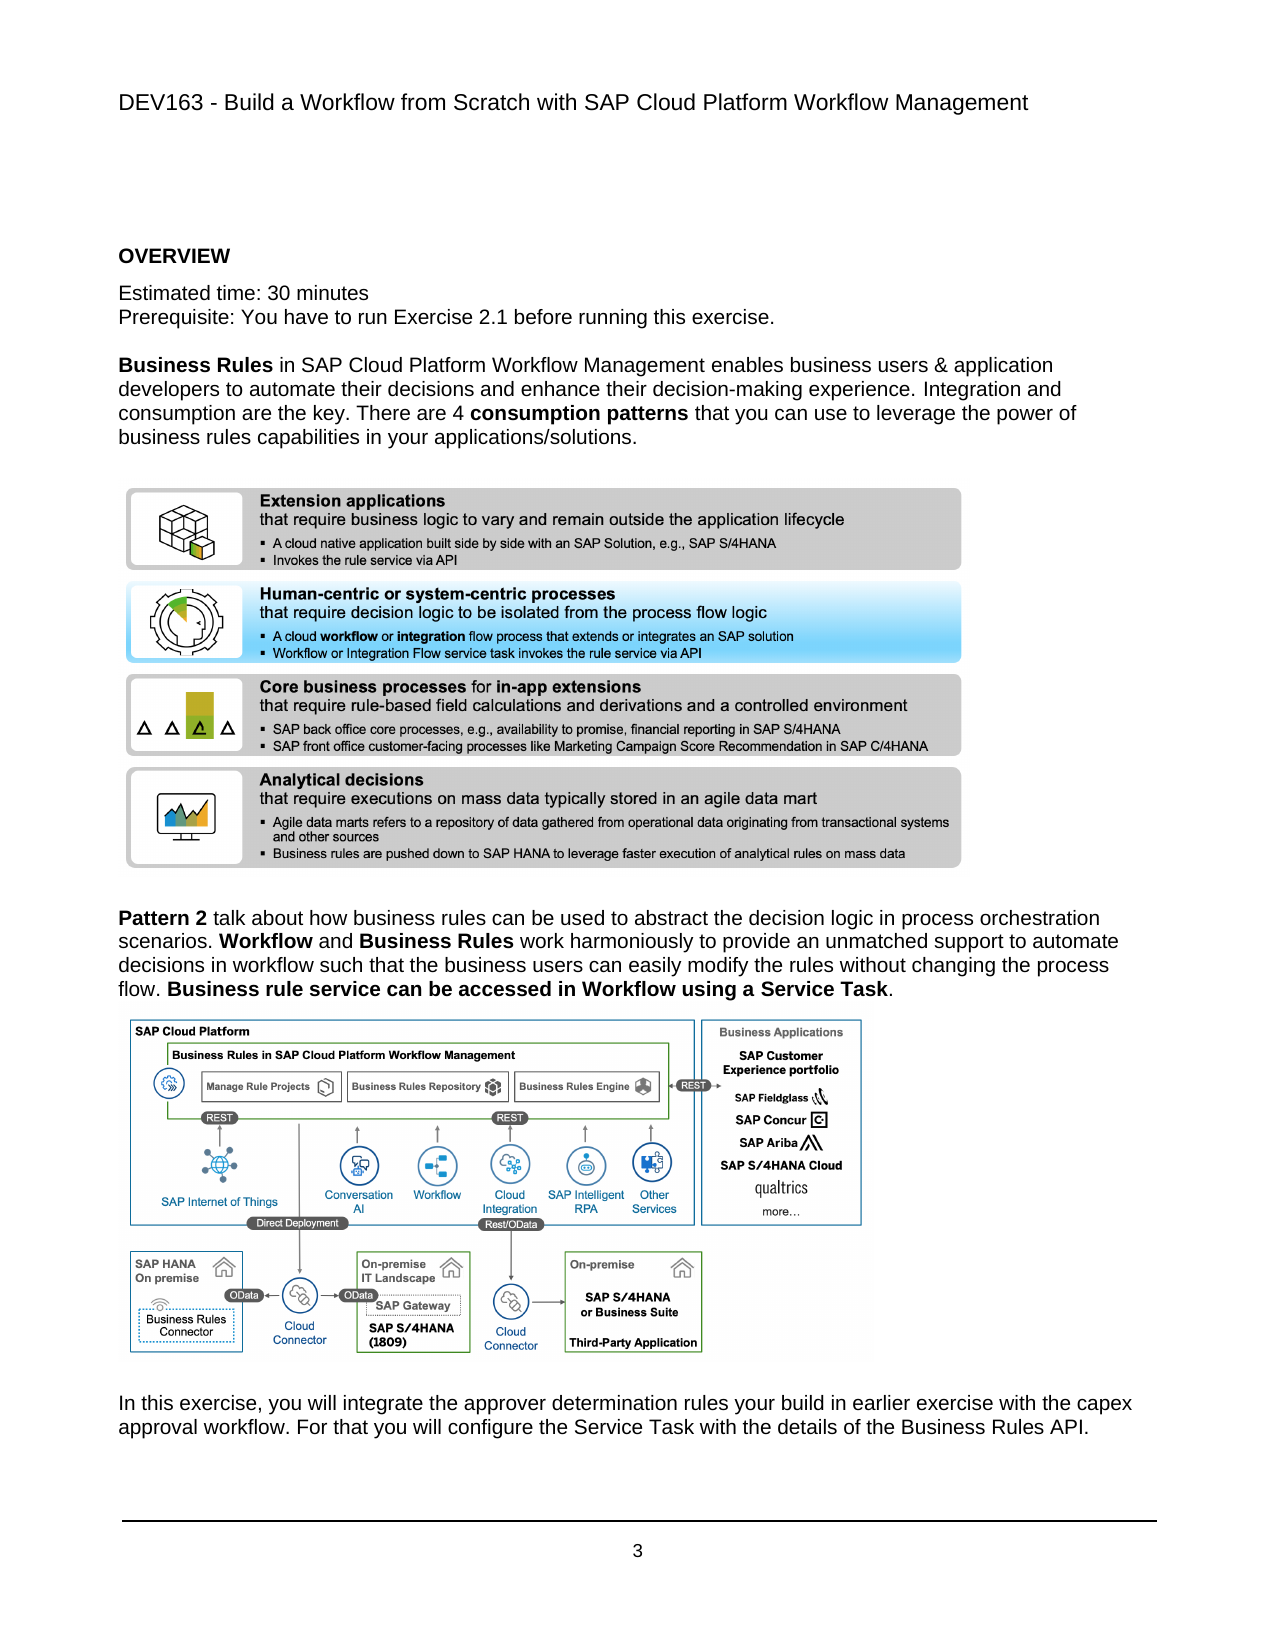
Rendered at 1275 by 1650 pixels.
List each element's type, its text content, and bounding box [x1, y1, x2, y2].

text Pattern 2 talk about how business rules can be used to abstract the decision logic in process orchestration scenarios. Workflow and Business Rules work harmoniously to provide an unmatched support to automate decisions in workflow such that the business users can easily modify the rules without changing the process flow. Business rule service can be accessed in Workflow using a Service Task. [118, 905, 1157, 1001]
text Estimated time: 30 minutes Prerequisite: You have to run Exercise 2.1 before running this exercise. [118, 281, 1157, 329]
text Business Rules in SAP Cloud Platform Workflow Management enables business users & application developers to automate their decisions and enhance their decision-making experience. Integration and consumption are the key. There are 4 consumption patterns that you can use to leverage the power of business rules capabilities in your applications/solutions. [118, 353, 1157, 448]
picture [118, 1001, 874, 1362]
subtitle OVERVIEW [118, 244, 1157, 268]
text In this exercise, you will integrate the approver determination rules your build in earlier exercise with the capex approval workflow. For that you will configure the Service Task with the details of the Business Rules API. [118, 1391, 1157, 1486]
picture [118, 478, 970, 877]
